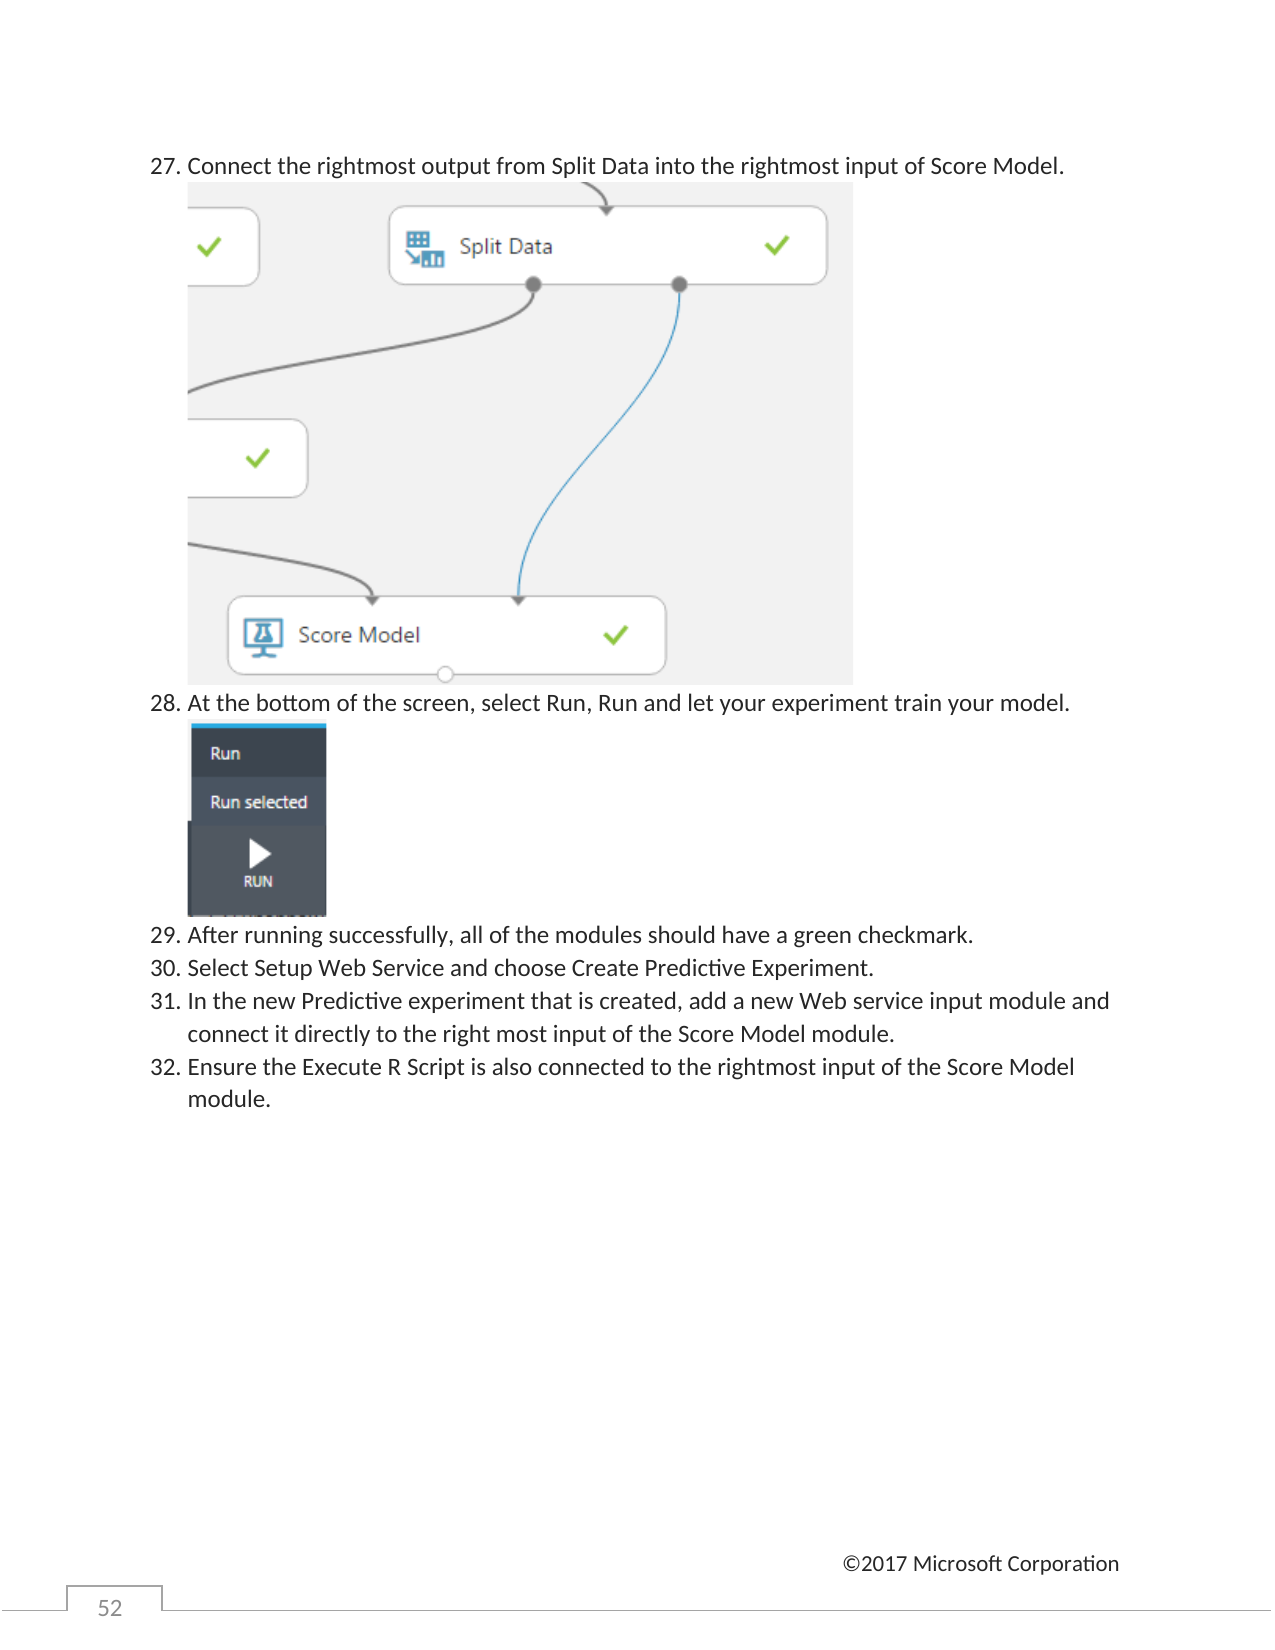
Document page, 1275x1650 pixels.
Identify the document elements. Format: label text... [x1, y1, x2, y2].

list Ensure the Execute R Script is also connected to the rightmost input of the Score Model module. [150, 1051, 1125, 1114]
list Select Setup Web Service and choose Create Predictive Experiment. [150, 952, 1125, 982]
picture [187, 719, 327, 917]
list At the bottom of the screen, select Run, Run and let your experiment train your model. [150, 687, 1125, 717]
list After running successfully, all of the modules should have a green checkmark. [150, 919, 1125, 949]
picture [187, 182, 854, 685]
list In the new Predictive experiment that is created, add a new Web service input module and connect it directly to the right most input of the Score Model module. [150, 985, 1125, 1048]
